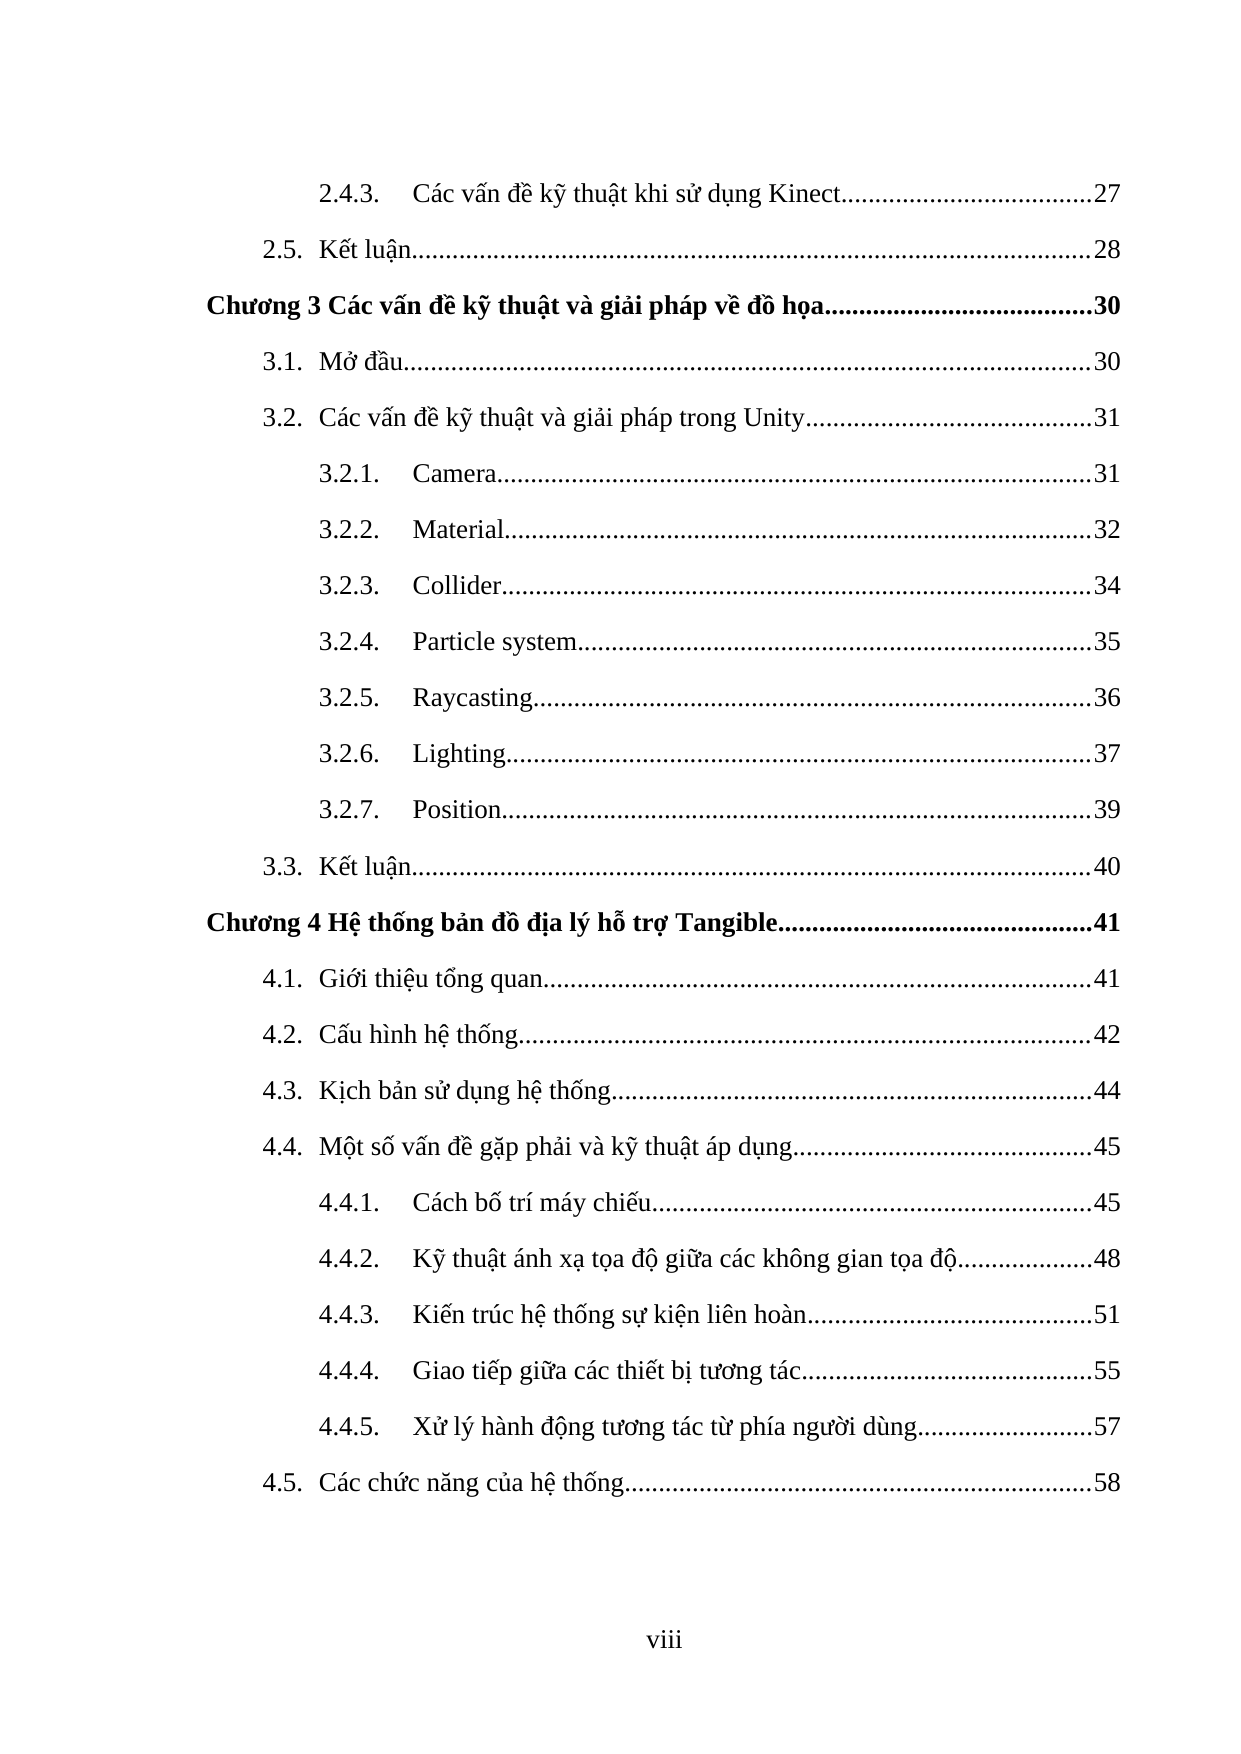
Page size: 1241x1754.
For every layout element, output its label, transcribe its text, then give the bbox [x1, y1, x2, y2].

text 4.4.2. Kỹ thuật ánh xạ tọa độ giữa các không gian tọa độ 48 [319, 1242, 1122, 1273]
text 4.4.3. Kiến trúc hệ thống sự kiện liên hoàn 51 [319, 1298, 1122, 1329]
text 3.2.5. Raycasting 36 [319, 682, 1122, 713]
text 4.2. Cấu hình hệ thống 42 [262, 1018, 1122, 1049]
text 4.3. Kịch bản sử dụng hệ thống 44 [262, 1074, 1122, 1105]
text 2.4.3. Các vấn đề kỹ thuật khi sử dụng Kinect 27 [319, 177, 1122, 208]
text 4.5. Các chức năng của hệ thống 58 [262, 1466, 1122, 1497]
text Chương 3 Các vấn đề kỹ thuật và giải pháp về đồ họa 30 [206, 289, 1122, 320]
text 4.1. Giới thiệu tổng quan 41 [262, 962, 1122, 993]
text 4.4. Một số vấn đề gặp phải và kỹ thuật áp dụng 45 [262, 1130, 1122, 1161]
text 3.2.1. Camera 31 [319, 457, 1122, 488]
text 3.2.2. Material 32 [319, 513, 1122, 544]
text 3.3. Kết luận 40 [262, 850, 1122, 881]
text 2.5. Kết luận 28 [262, 233, 1122, 264]
text 3.2.4. Particle system 35 [319, 626, 1122, 657]
text 3.2.3. Collider 34 [319, 569, 1122, 601]
text 3.2.7. Position 39 [319, 794, 1122, 825]
text Chương 4 Hệ thống bản đồ địa lý hỗ trợ Tangible 41 [206, 906, 1122, 937]
text 3.2. Các vấn đề kỹ thuật và giải pháp trong Unity 31 [262, 401, 1122, 432]
text 4.4.1. Cách bố trí máy chiếu 45 [319, 1186, 1122, 1217]
text 4.4.4. Giao tiếp giữa các thiết bị tương tác 55 [319, 1354, 1122, 1385]
text 4.4.5. Xử lý hành động tương tác từ phía người dùng 57 [319, 1410, 1122, 1441]
text 3.2.6. Lighting 37 [319, 738, 1122, 769]
text 3.1. Mở đầu 30 [262, 345, 1122, 376]
